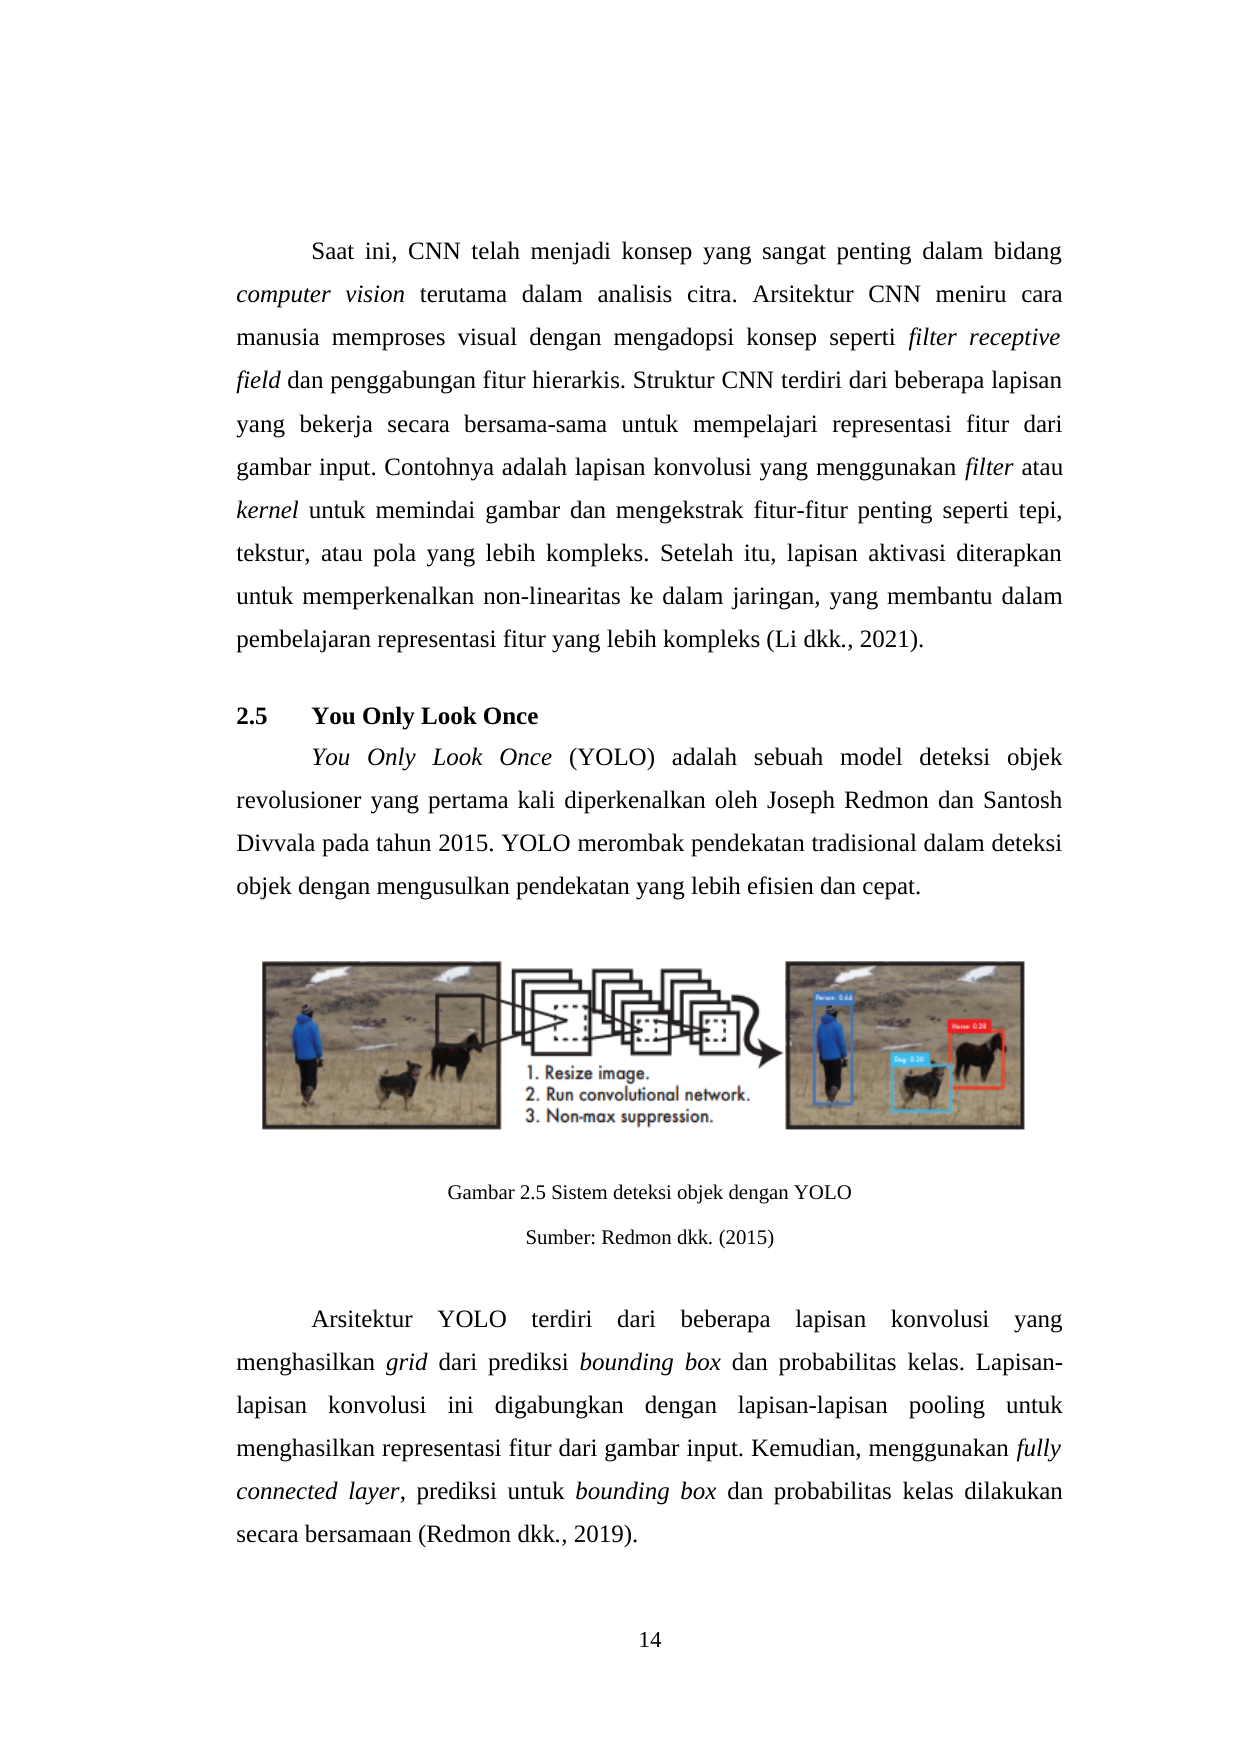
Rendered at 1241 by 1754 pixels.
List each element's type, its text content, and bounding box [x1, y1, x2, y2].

subtitle 2.5 You Only Look Once [236, 701, 1063, 729]
text Arsitektur YOLO terdiri dari beberapa lapisan konvolusi yang menghasilkan grid dari prediksi bounding box dan probabilitas kelas. Lapisan-lapisan konvolusi ini digabungkan dengan lapisan-lapisan pooling untuk menghasilkan representasi fitur dari gambar input. Kemudian, menggunakan fully connected layer, prediksi untuk bounding box dan probabilitas kelas dilakukan secara bersamaan (Redmon dkk., 2019). [236, 1304, 1063, 1548]
text Saat ini, CNN telah menjadi konsep yang sangat penting dalam bidang computer vision terutama dalam analisis citra. Arsitektur CNN meniru cara manusia memproses visual dengan mengadopsi konsep seperti filter receptive field dan penggabungan fitur hierarkis. Struktur CNN terdiri dari beberapa lapisan yang bekerja secara bersama-sama untuk mempelajari representasi fitur dari gambar input. Contohnya adalah lapisan konvolusi yang menggunakan filter atau kernel untuk memindai gambar dan mengekstrak fitur-fitur penting seperti tepi, tekstur, atau pola yang lebih kompleks. Setelah itu, lapisan aktivasi diterapkan untuk memperkenalkan non-linearitas ke dalam jaringan, yang membantu dalam pembelajaran representasi fitur yang lebih kompleks (Li dkk., 2021). [236, 236, 1063, 653]
text Sumber: Redmon dkk. (2015) [236, 1225, 1063, 1249]
text You Only Look Once (YOLO) adalah sebuah model deteksi objek revolusioner yang pertama kali diperkenalkan oleh Joseph Redmon dan Santosh Divvala pada tahun 2015. YOLO merombak pendekatan tradisional dalam deteksi objek dengan mengusulkan pendekatan yang lebih efisien dan cepat. [236, 742, 1063, 900]
picture [236, 914, 1051, 1167]
